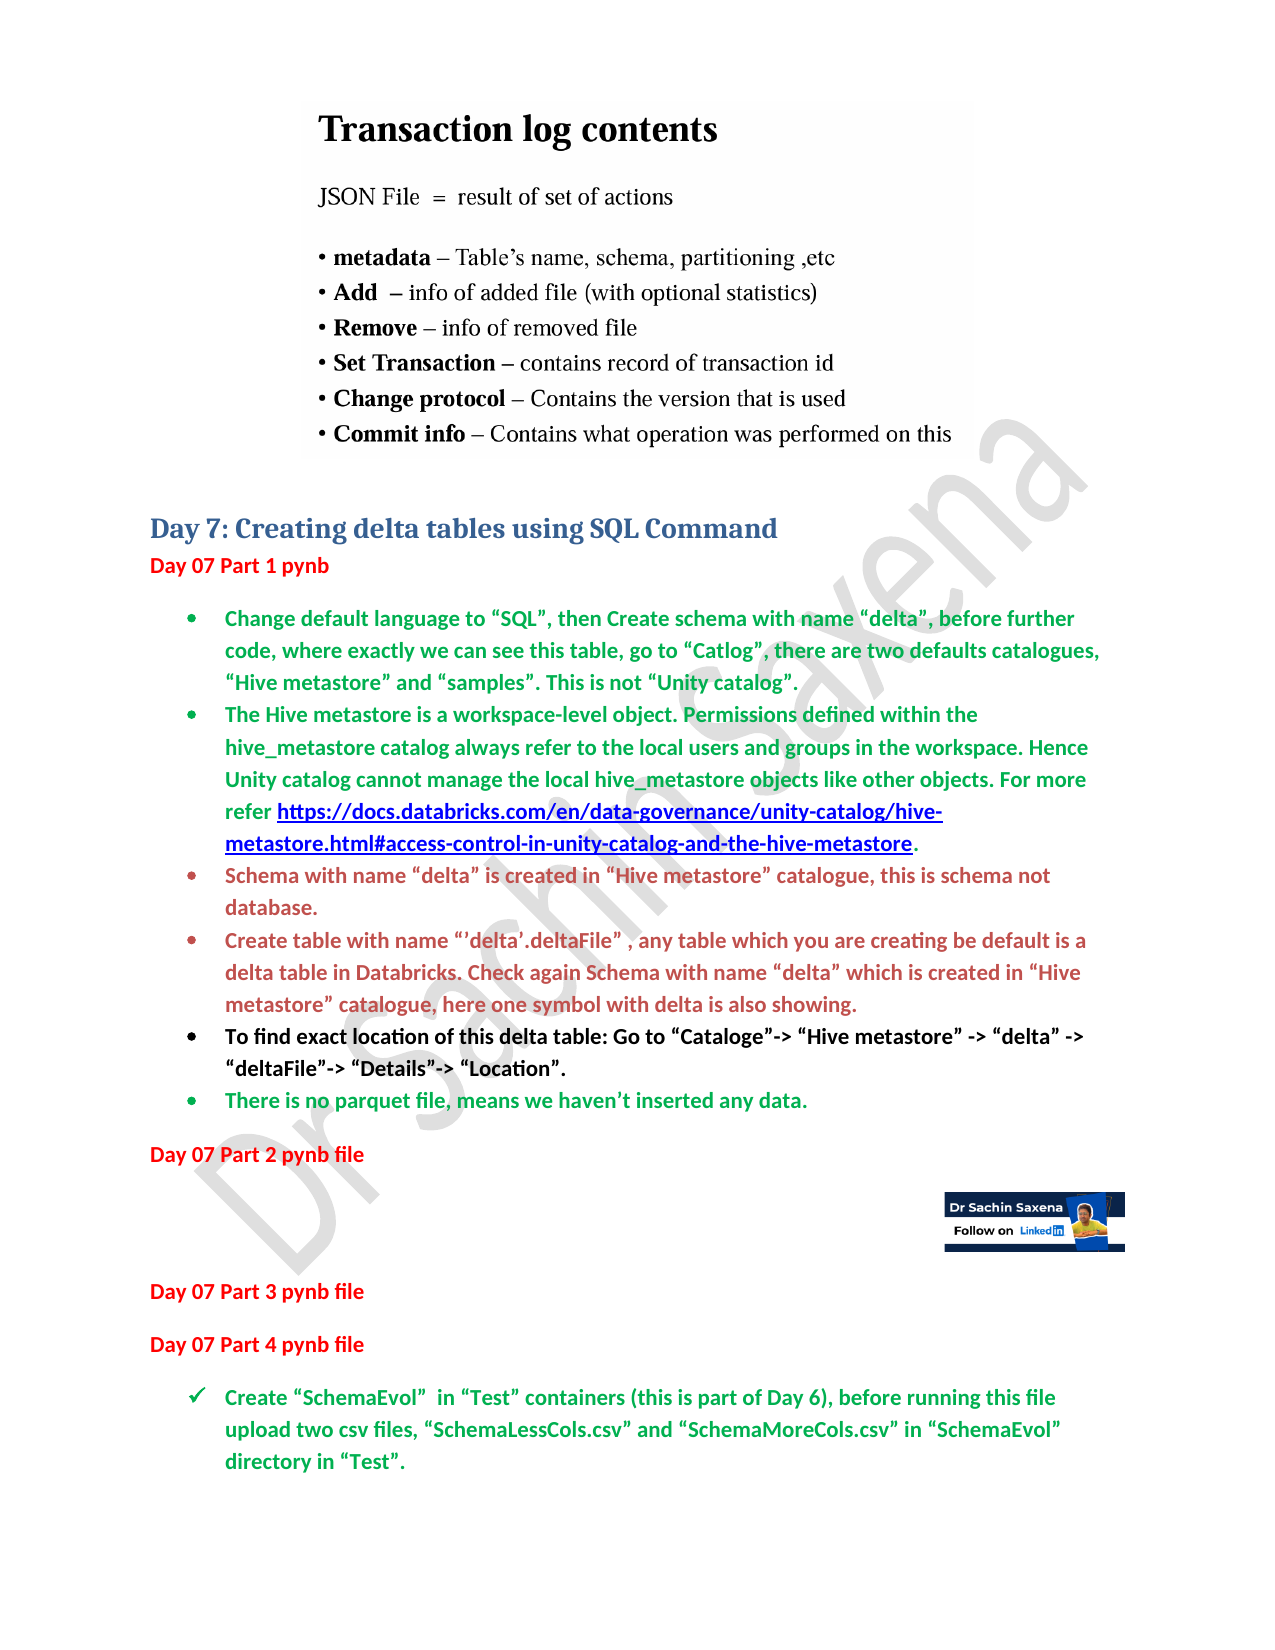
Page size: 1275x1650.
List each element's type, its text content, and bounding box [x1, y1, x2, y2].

list Create “SchemaEvol” in “Test” containers (this is part of Day 6), before running this file upload two csv files, “SchemaLessCols.csv” and “SchemaMoreCols.csv” in “SchemaEvol” directory in “Test”. [187, 1383, 1125, 1475]
picture [944, 1192, 1125, 1252]
list There is no parquet file, means we haven’t inserted any data. [187, 1087, 1125, 1115]
text Day 07 Part 2 pynb file [150, 1140, 1125, 1168]
list Create table with name “’delta’.deltaFile” , any table which you are creating be default is a delta table in Databricks. Check again Schema with name “delta” which is created in “Hive metastore” catalogue, here one symbol with delta is also showing. [187, 926, 1125, 1018]
text Day 07 Part 3 pynb file [150, 1277, 1125, 1305]
text Day 07 Part 1 pynb [150, 551, 1125, 579]
picture [301, 101, 974, 459]
list The Hive metastore is a workspace-level object. Permissions defined within the hive_metastore catalog always refer to the local users and groups in the workspace. Hence Unity catalog cannot manage the local hive_metastore objects like other objects. For more refer https://docs.databricks.com/en/data-governance/unity-catalog/hive-metastore.html#access-control-in-unity-catalog-and-the-hive-metastore. [187, 700, 1125, 857]
list Change default language to “SQL”, then Create schema with name “delta”, before further code, where exactly we can see this table, go to “Catlog”, there are two defaults catalogues, “Hive metastore” and “samples”. This is not “Unity catalog”. [187, 604, 1125, 696]
text Day 07 Part 4 pynb file [150, 1330, 1125, 1358]
list To find exact location of this delta table: Go to “Cataloge”-> “Hive metastore” -> “delta” -> “deltaFile”-> “Details”-> “Location”. [187, 1022, 1125, 1082]
list Schema with name “delta” is created in “Hive metastore” catalogue, this is schema not database. [187, 861, 1125, 922]
subtitle Day 7: Creating delta tables using SQL Command [150, 512, 1125, 546]
